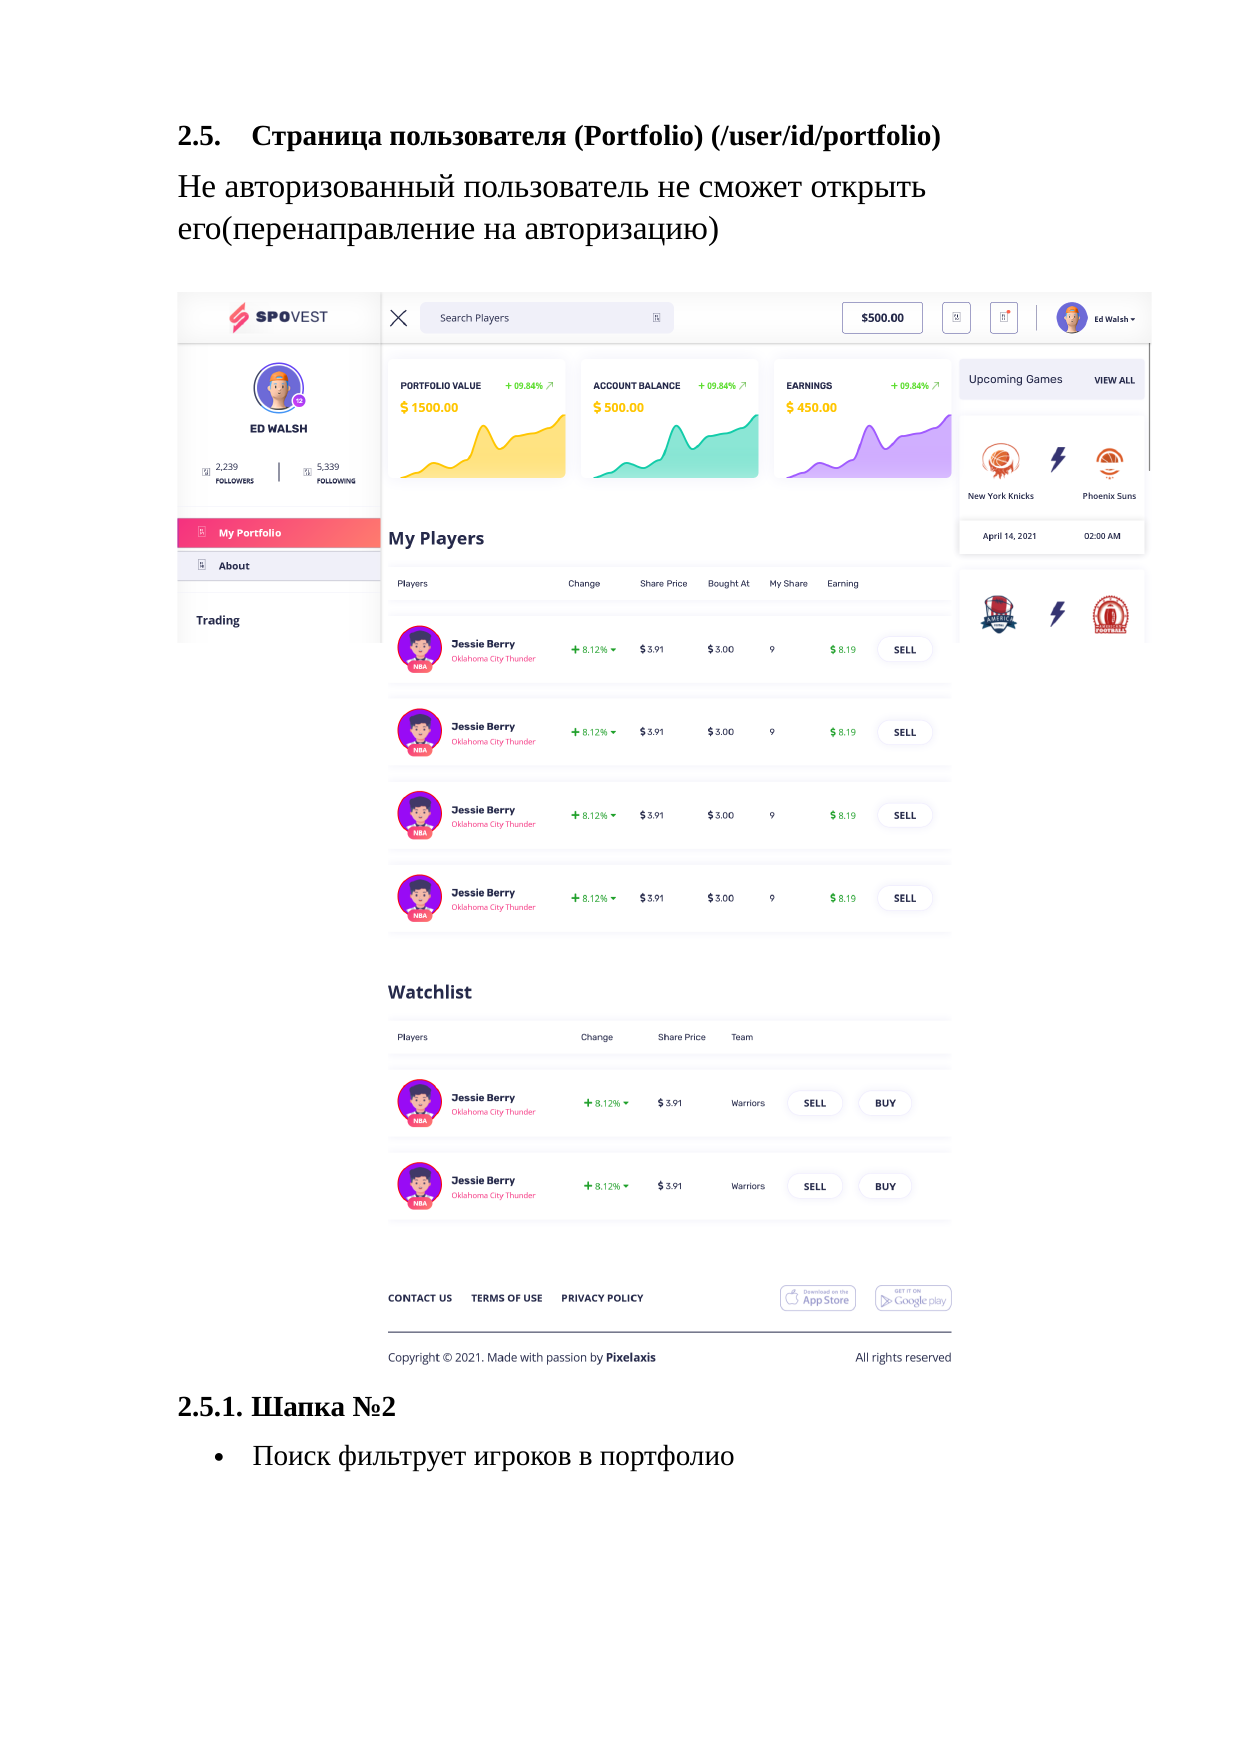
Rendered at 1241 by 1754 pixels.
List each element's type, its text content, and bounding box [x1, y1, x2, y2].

picture [177, 292, 1152, 1372]
list Поиск фильтрует игроков в портфолио [215, 1438, 1152, 1472]
text Не авторизованный пользователь не сможет открыть его(перенаправление на авторизацию) [177, 167, 1152, 246]
subtitle Страница пользователя (Portfolio) (/user/id/portfolio) [177, 118, 1152, 152]
subtitle Шапка №2 [177, 1389, 1152, 1423]
